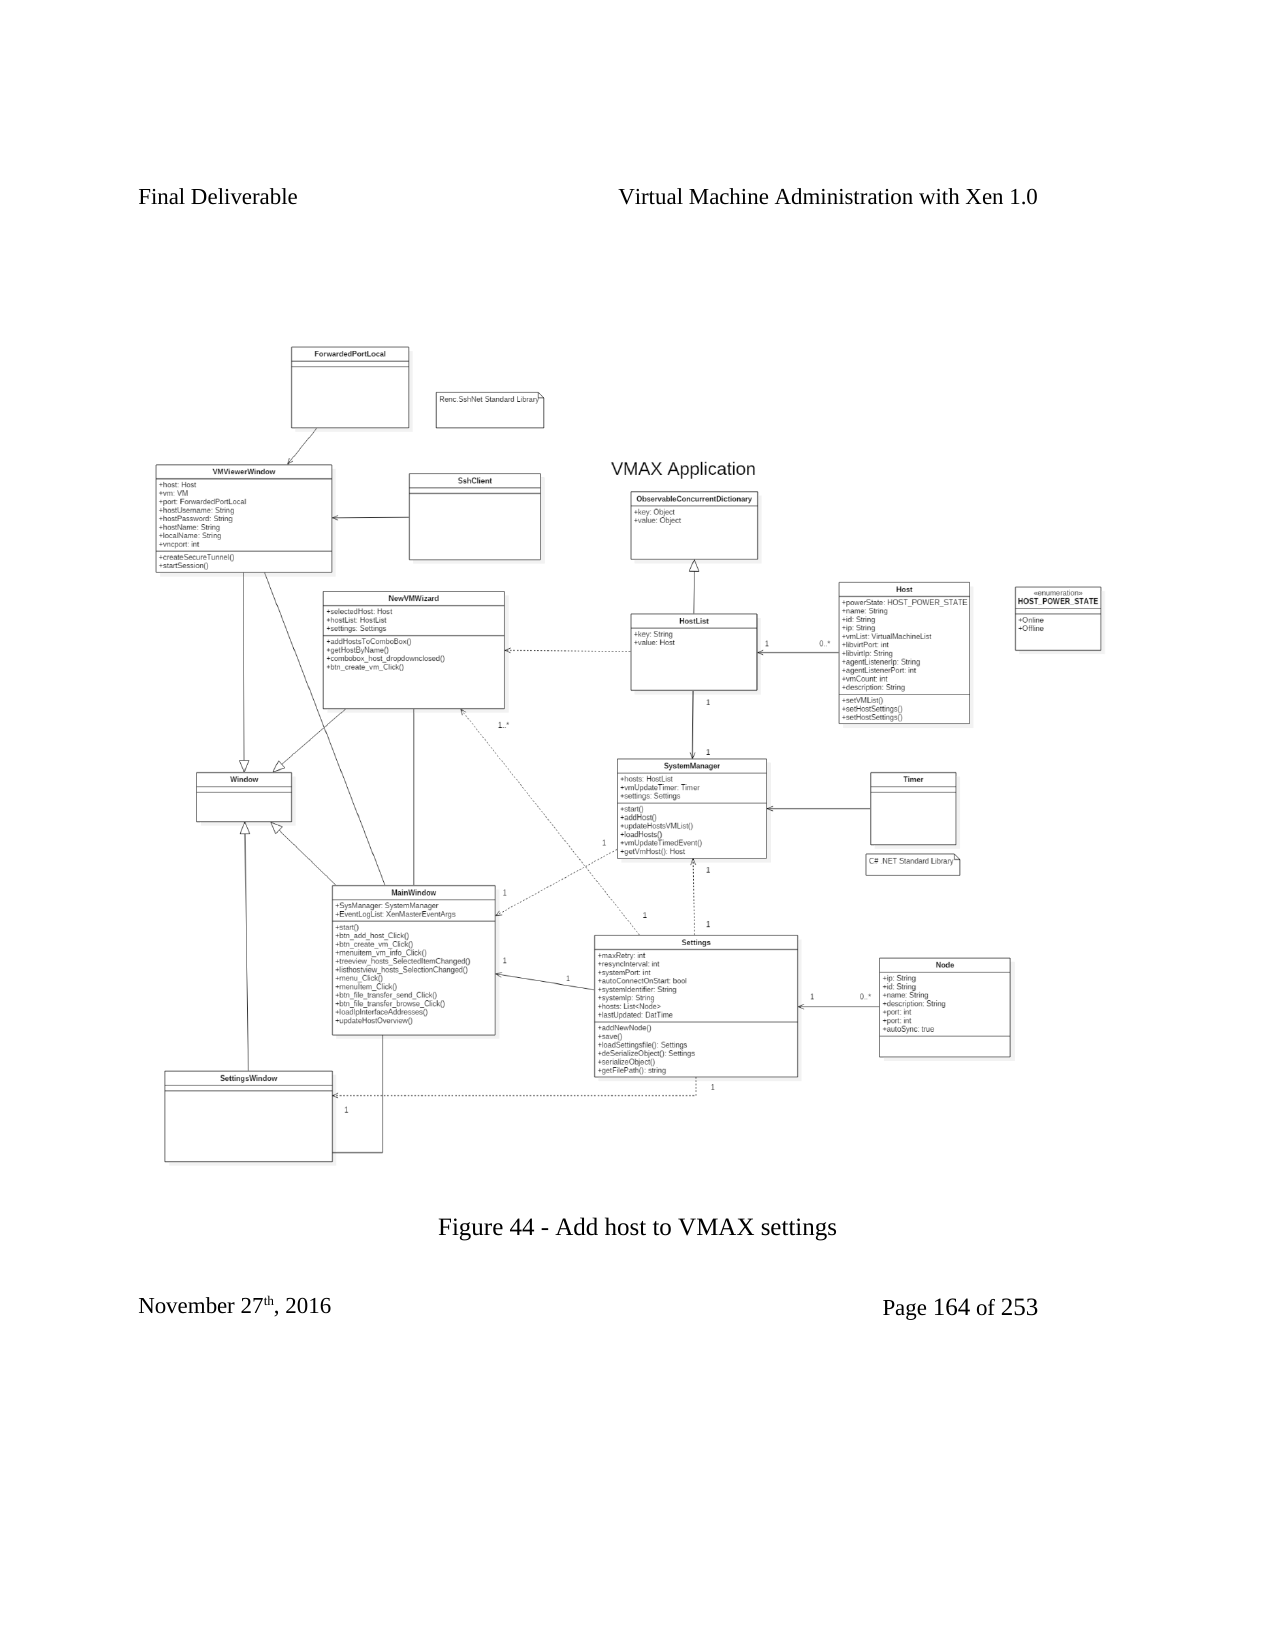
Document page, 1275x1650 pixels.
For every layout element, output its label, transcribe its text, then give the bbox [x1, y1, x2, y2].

picture [150, 341, 1123, 1184]
text Figure 44 - Add host to VMAX settings [150, 1212, 1125, 1241]
